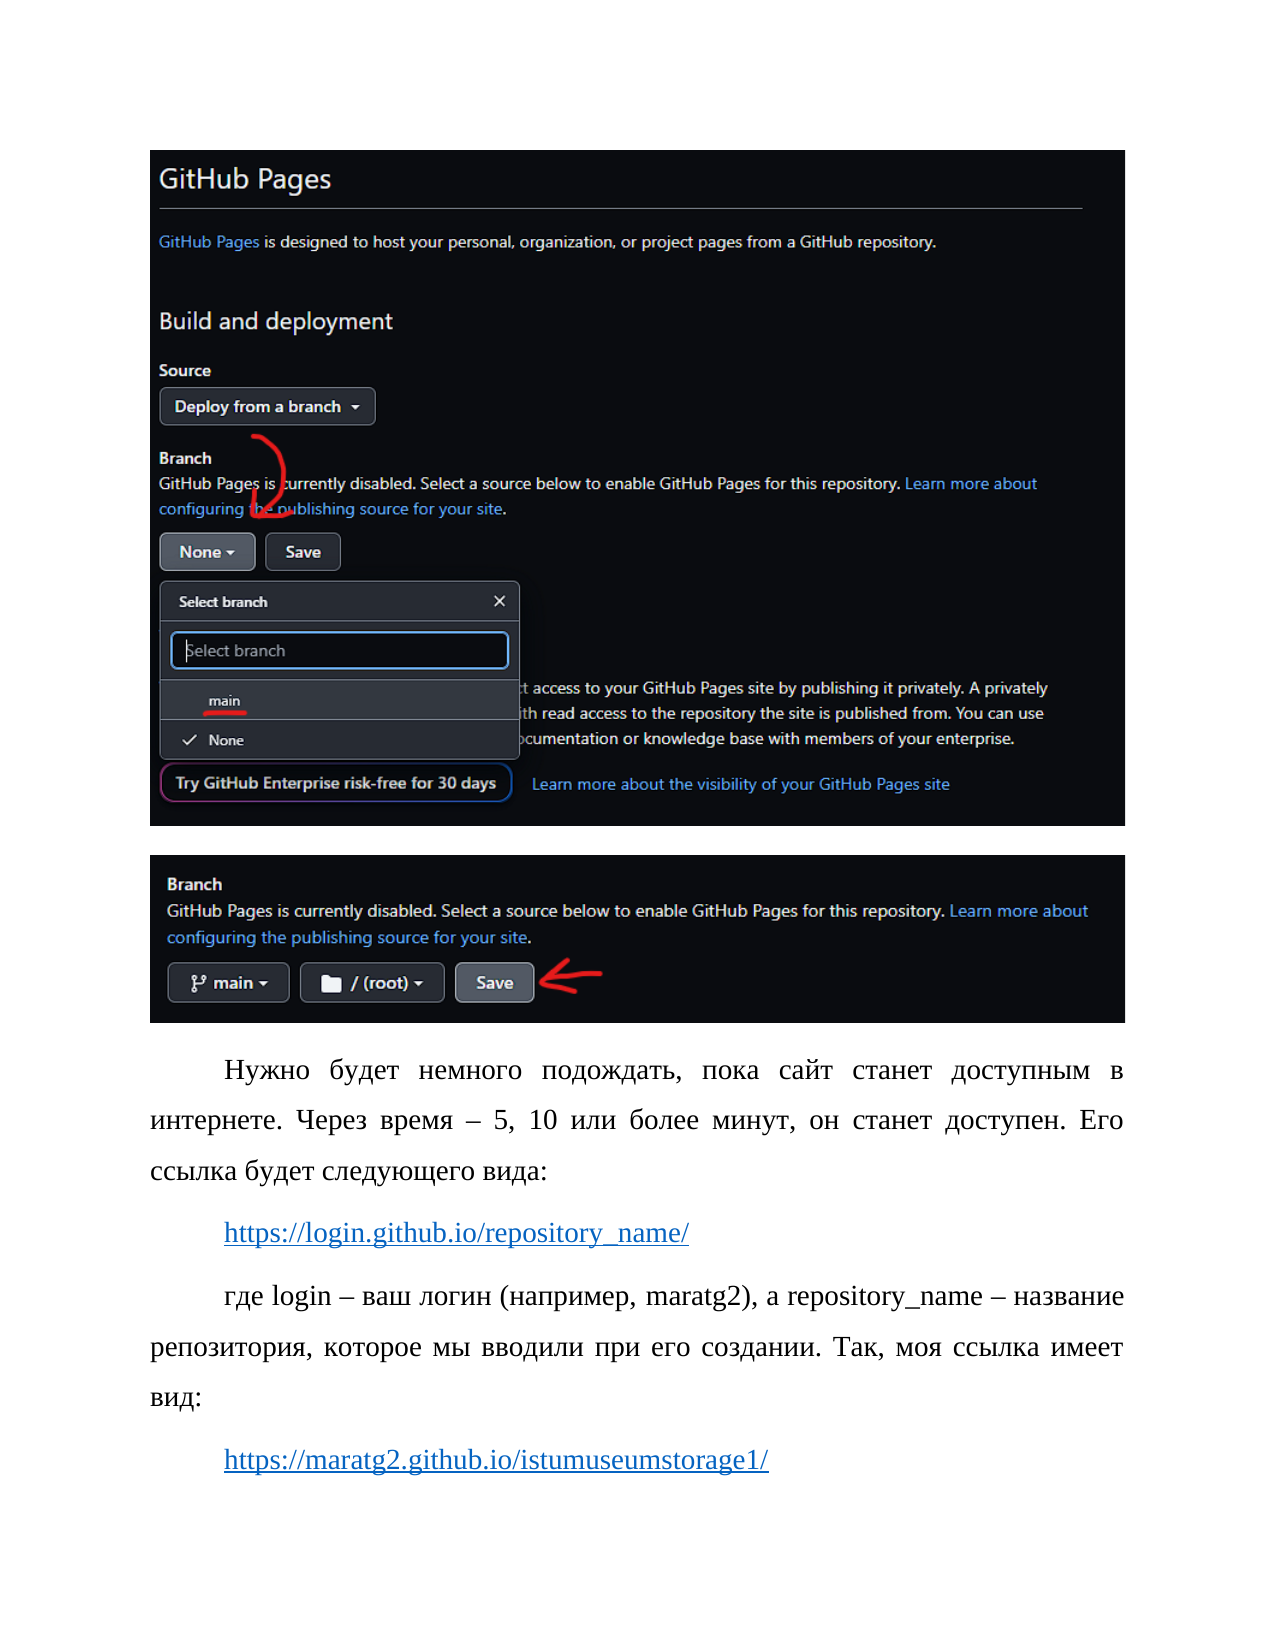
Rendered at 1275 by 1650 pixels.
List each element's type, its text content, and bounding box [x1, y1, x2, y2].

picture [150, 150, 1125, 826]
text https://login.github.io/repository_name/ [150, 1216, 1125, 1249]
text Нужно будет немного подождать, пока сайт станет доступным в интернете. Через время – 5, 10 или более минут, он станет доступен. Его ссылка будет следующего вида: [150, 1052, 1125, 1186]
text https://maratg2.github.io/istumuseumstorage1/ [150, 1442, 1125, 1475]
text где login – ваш логин (например, maratg2), а repository_name – название репозитория, которое мы вводили при его создании. Так, моя ссылка имеет вид: [150, 1278, 1125, 1412]
picture [150, 855, 1125, 1023]
